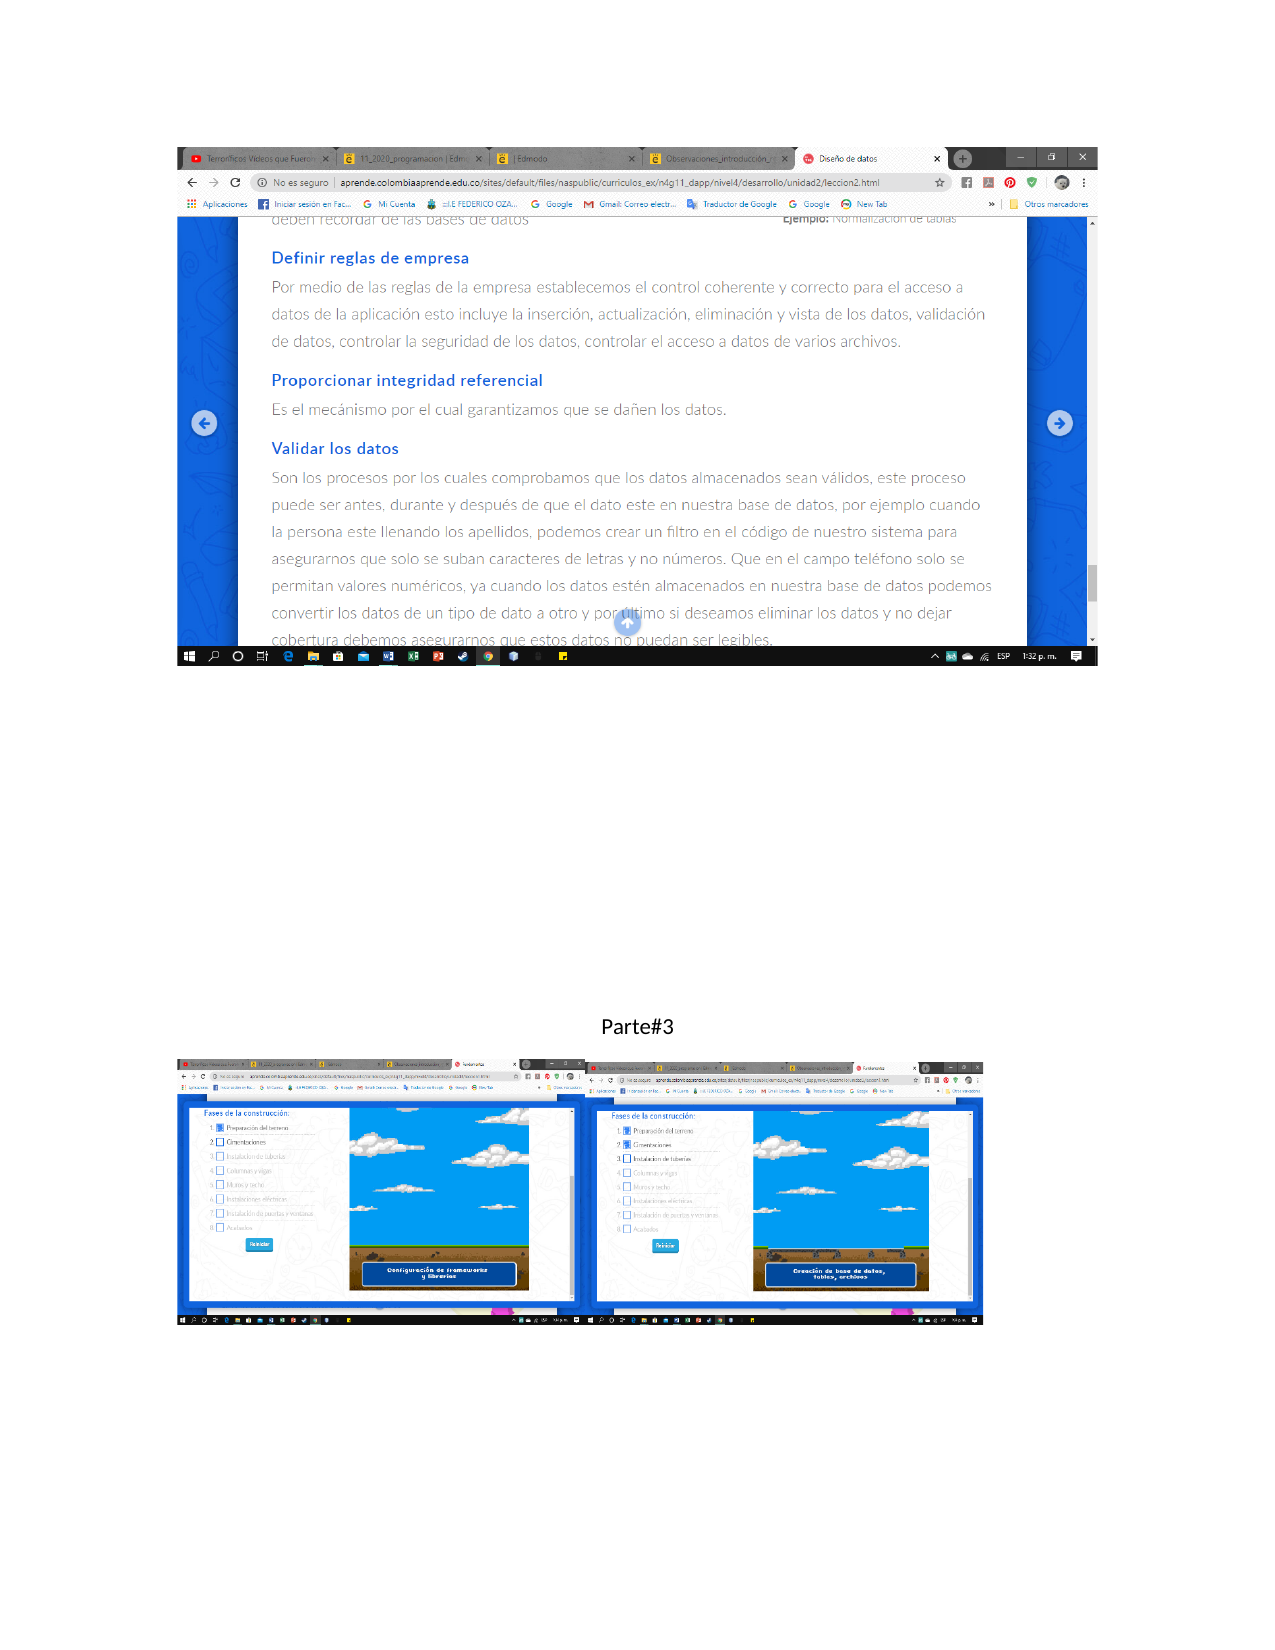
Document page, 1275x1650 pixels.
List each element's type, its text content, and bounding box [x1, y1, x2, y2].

picture [177, 1059, 984, 1325]
picture [177, 147, 1098, 666]
text Parte#3 [177, 1012, 1098, 1040]
